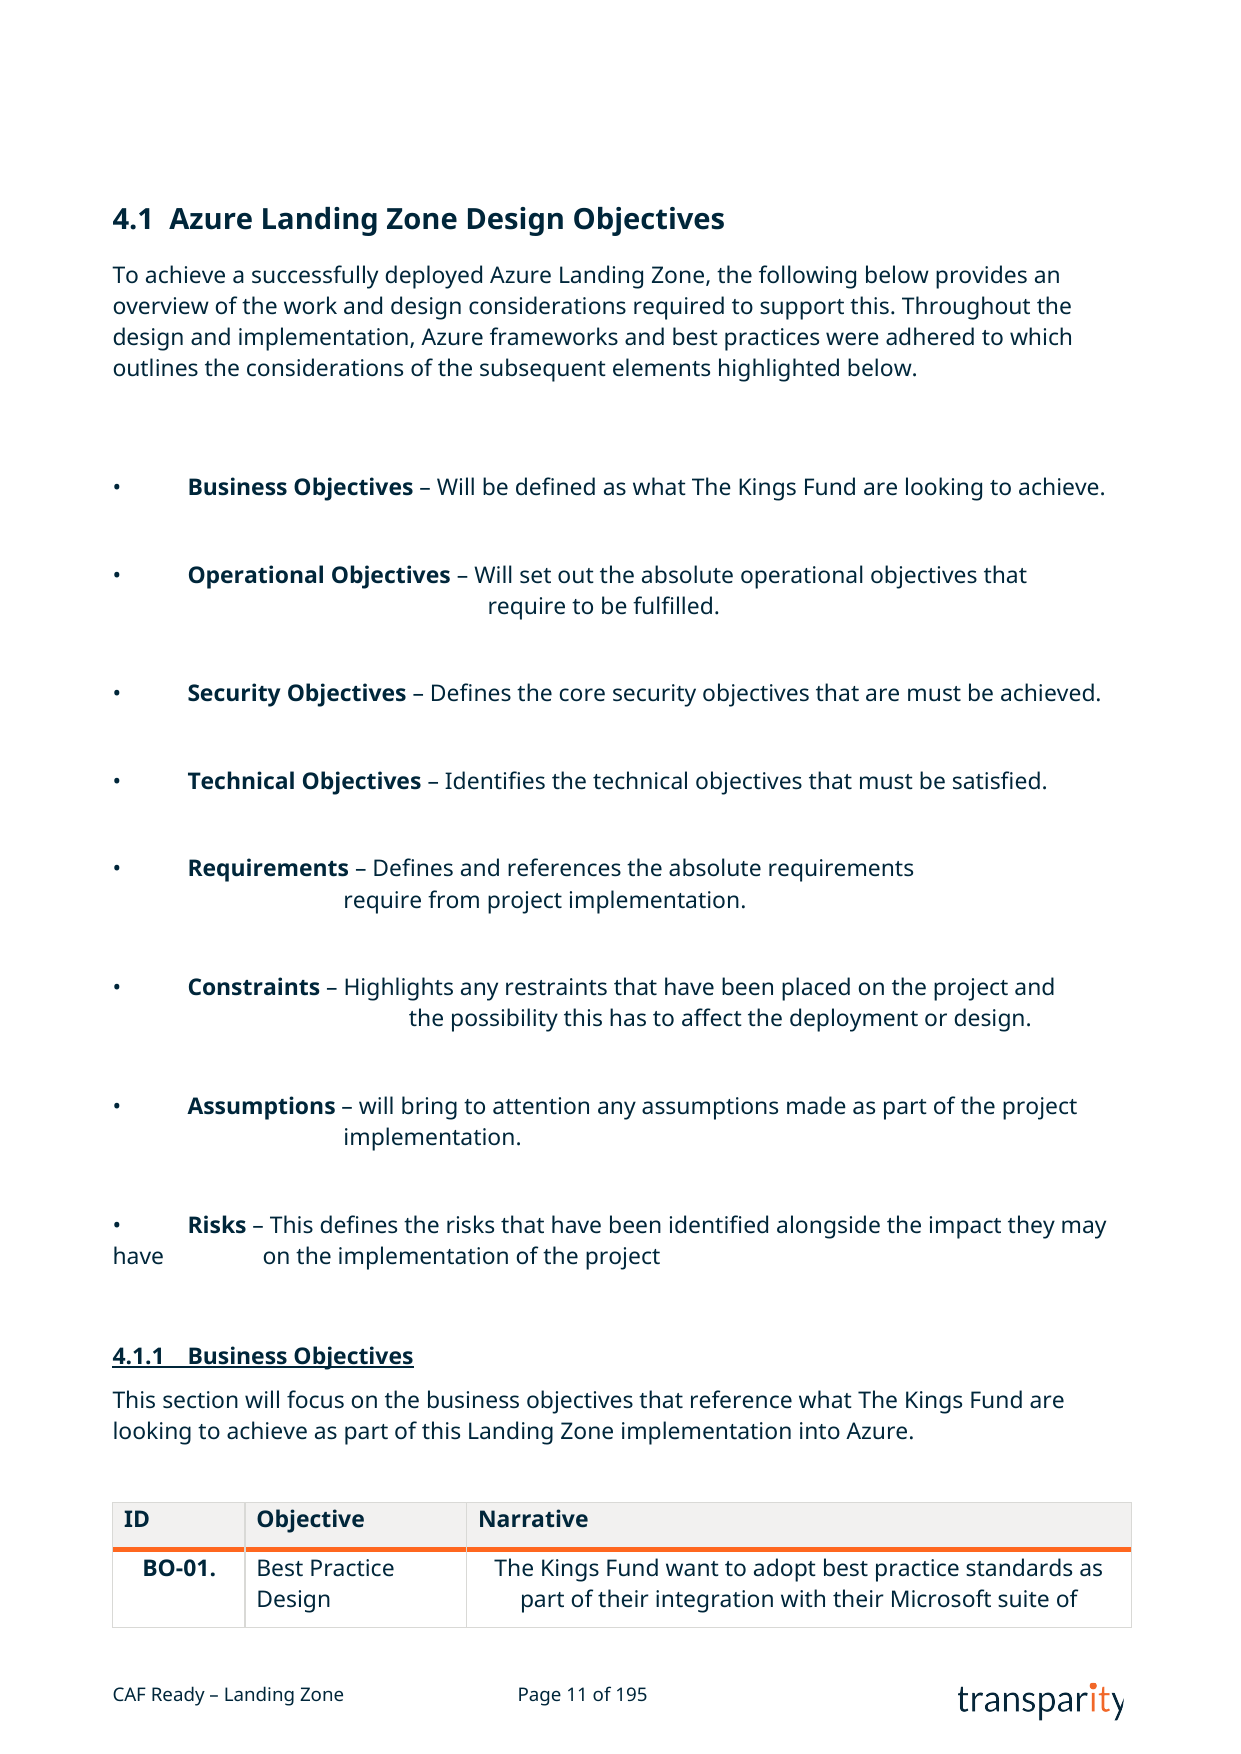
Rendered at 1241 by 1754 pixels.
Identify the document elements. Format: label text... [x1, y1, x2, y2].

text • Constraints – Highlights any restraints that have been placed on the project and the possibility this has to affect the deployment or design. [112, 971, 1128, 1033]
text To achieve a successfully deployed Azure Landing Zone, the following below provides an overview of the work and design considerations required to support this. Throughout the design and implementation, Azure frameworks and best practices were adhered to which outlines the considerations of the subsequent elements highlighted below. [112, 258, 1128, 415]
text This section will focus on the business objectives that reference what The Kings Fund are looking to achieve as part of this Landing Zone implementation into Azure. [112, 1383, 1128, 1446]
subtitle 4.1 Azure Landing Zone Design Objectives [112, 198, 1128, 238]
table_header Objective [246, 1503, 466, 1547]
text • Requirements – Defines and references the absolute requirements require from project implementation. [112, 852, 1128, 915]
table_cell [246, 1552, 466, 1627]
text • Risks – This defines the risks that have been identified alongside the impact they may have on the implementation of the project [112, 1208, 1128, 1271]
text • Operational Objectives – Will set out the absolute operational objectives that require to be fulfilled. [112, 558, 1128, 621]
table_header ID [113, 1503, 244, 1547]
table_header Narrative [467, 1503, 1131, 1547]
text • Business Objectives – Will be defined as what The Kings Fund are looking to achieve. [112, 471, 1128, 502]
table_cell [467, 1552, 1131, 1627]
text • Security Objectives – Defines the core security objectives that are must be achieved. [112, 677, 1128, 708]
table_cell BO-01. [113, 1552, 244, 1627]
subtitle 4.1.1 Business Objectives [112, 1340, 1128, 1371]
picture [957, 1682, 1124, 1721]
text • Assumptions – will bring to attention any assumptions made as part of the project implementation. [112, 1090, 1128, 1152]
text • Technical Objectives – Identifies the technical objectives that must be satisfied. [112, 765, 1128, 796]
